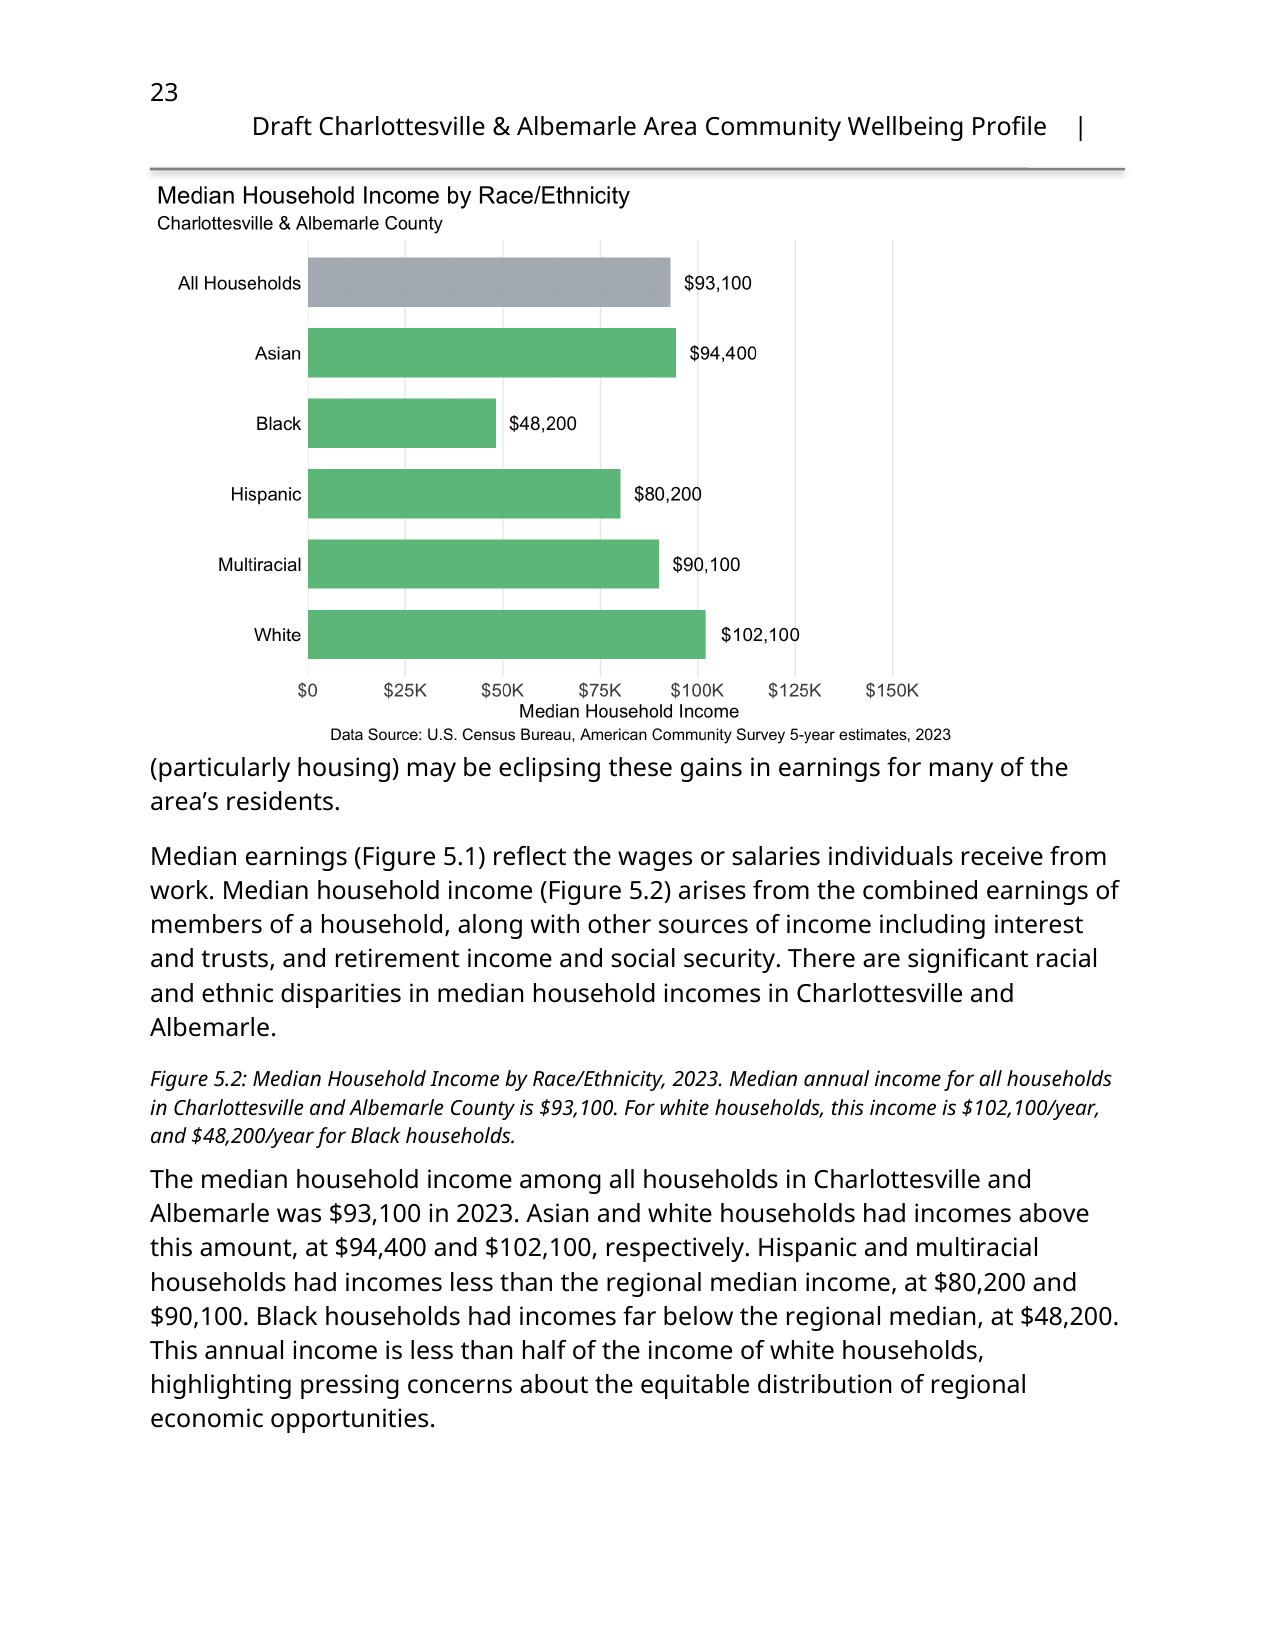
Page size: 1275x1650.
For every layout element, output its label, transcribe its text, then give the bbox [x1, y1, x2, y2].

text The median household income among all households in Charlottesville and Albemarle was $93,100 in 2023. Asian and white households had incomes above this amount, at $94,400 and $102,100, respectively. Hispanic and multiracial households had incomes less than the regional median income, at $80,200 and $90,100. Black households had incomes far below the regional median, at $48,200. This annual income is less than half of the income of white households, highlighting pressing concerns about the equitable distribution of regional economic opportunities. [150, 1162, 1125, 1434]
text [150, 180, 1125, 818]
text Figure 5.2: Median Household Income by Race/Ethnicity, 2023. Median annual income for all households in Charlottesville and Albemarle County is $93,100. For white households, this income is $102,100/year, and $48,200/year for Black households. [150, 1064, 1125, 1149]
text Median earnings (Figure 5.1) reflect the wages or salaries individuals receive from work. Median household income (Figure 5.2) arises from the combined earnings of members of a household, along with other sources of income including interest and trusts, and retirement income and social security. There are significant racial and ethnic disparities in median household incomes in Charlottesville and Albemarle. [150, 839, 1125, 1043]
picture [150, 180, 958, 750]
